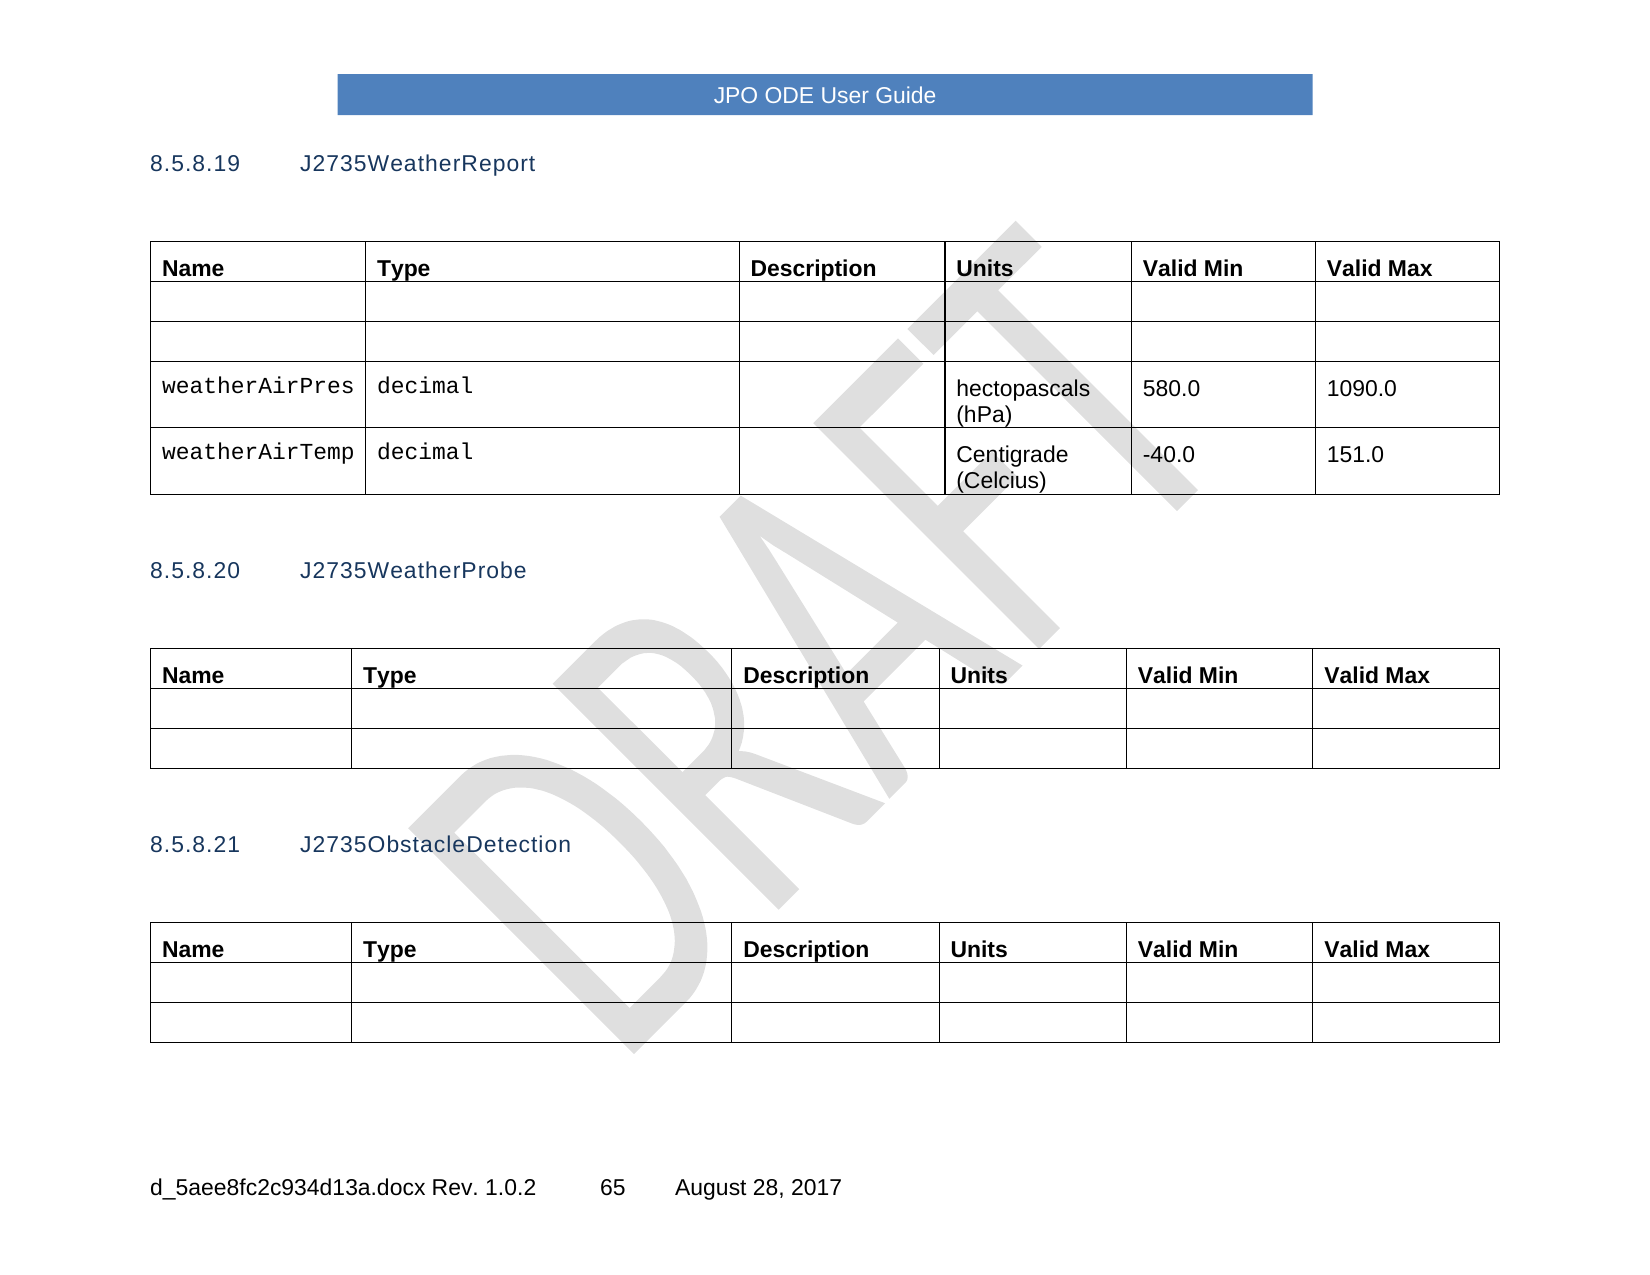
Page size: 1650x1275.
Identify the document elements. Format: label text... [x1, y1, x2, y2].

table_header Units [940, 923, 1126, 962]
subtitle J2735ObstacleDetection [150, 831, 1500, 857]
table_cell [1313, 689, 1499, 728]
table_header Valid Max [1313, 649, 1499, 688]
table_header Name [151, 649, 351, 688]
table_cell [1127, 1003, 1312, 1042]
table_header Units [946, 242, 1131, 281]
table_cell [1127, 963, 1312, 1002]
table_cell [940, 963, 1126, 1002]
table_cell [940, 1003, 1126, 1042]
table_header Type [352, 649, 731, 688]
table_cell [1132, 282, 1315, 321]
table_cell [1313, 963, 1499, 1002]
table_cell [352, 689, 731, 728]
table_header Type [366, 242, 739, 281]
table_cell 1090.0 [1316, 362, 1499, 427]
table_cell [366, 282, 739, 321]
table_cell [352, 963, 731, 1002]
table_cell [740, 322, 944, 361]
table_header Description [732, 923, 939, 962]
table_header Name [151, 923, 351, 962]
table_cell [732, 729, 939, 768]
table_cell [740, 362, 944, 427]
table_header Units [940, 649, 1126, 688]
table_header Valid Min [1132, 242, 1315, 281]
table_cell [1132, 322, 1315, 361]
table_cell [1316, 282, 1499, 321]
table_cell [1313, 729, 1499, 768]
subtitle J2735WeatherProbe [150, 557, 1500, 583]
table_cell hectopascals (hPa) [946, 362, 1131, 427]
table_cell [151, 963, 351, 1002]
table_cell decimal [366, 428, 739, 493]
table_cell 580.0 [1132, 362, 1315, 427]
table_cell [151, 1003, 351, 1042]
table_cell [940, 689, 1126, 728]
table_cell [732, 689, 939, 728]
table_header Valid Min [1127, 649, 1312, 688]
table_header Type [352, 923, 731, 962]
table_cell [946, 322, 1131, 361]
table_cell [946, 282, 1131, 321]
table_cell [732, 963, 939, 1002]
table_header Valid Max [1316, 242, 1499, 281]
table_cell [740, 282, 944, 321]
subtitle J2735WeatherReport [150, 150, 1500, 176]
table_cell Centigrade (Celcius) [946, 428, 1131, 493]
table_header Description [740, 242, 944, 281]
table_cell [352, 1003, 731, 1042]
table_cell [151, 282, 365, 321]
table_cell [1127, 729, 1312, 768]
table_cell 151.0 [1316, 428, 1499, 493]
table_header Name [151, 242, 365, 281]
table_cell [732, 1003, 939, 1042]
table_cell weatherAirTemp [151, 428, 365, 493]
table_cell [151, 729, 351, 768]
table_header Valid Max [1313, 923, 1499, 962]
table_cell [940, 729, 1126, 768]
table_cell [1127, 689, 1312, 728]
table_cell weatherAirPres [151, 362, 365, 427]
table_cell [151, 322, 365, 361]
table_cell decimal [366, 362, 739, 427]
table_cell [366, 322, 739, 361]
table_cell [151, 689, 351, 728]
table_cell [740, 428, 944, 493]
table_cell -40.0 [1132, 428, 1315, 493]
table_cell [1313, 1003, 1499, 1042]
table_cell [352, 729, 731, 768]
table_header Description [732, 649, 939, 688]
table_header Valid Min [1127, 923, 1312, 962]
table_cell [1316, 322, 1499, 361]
